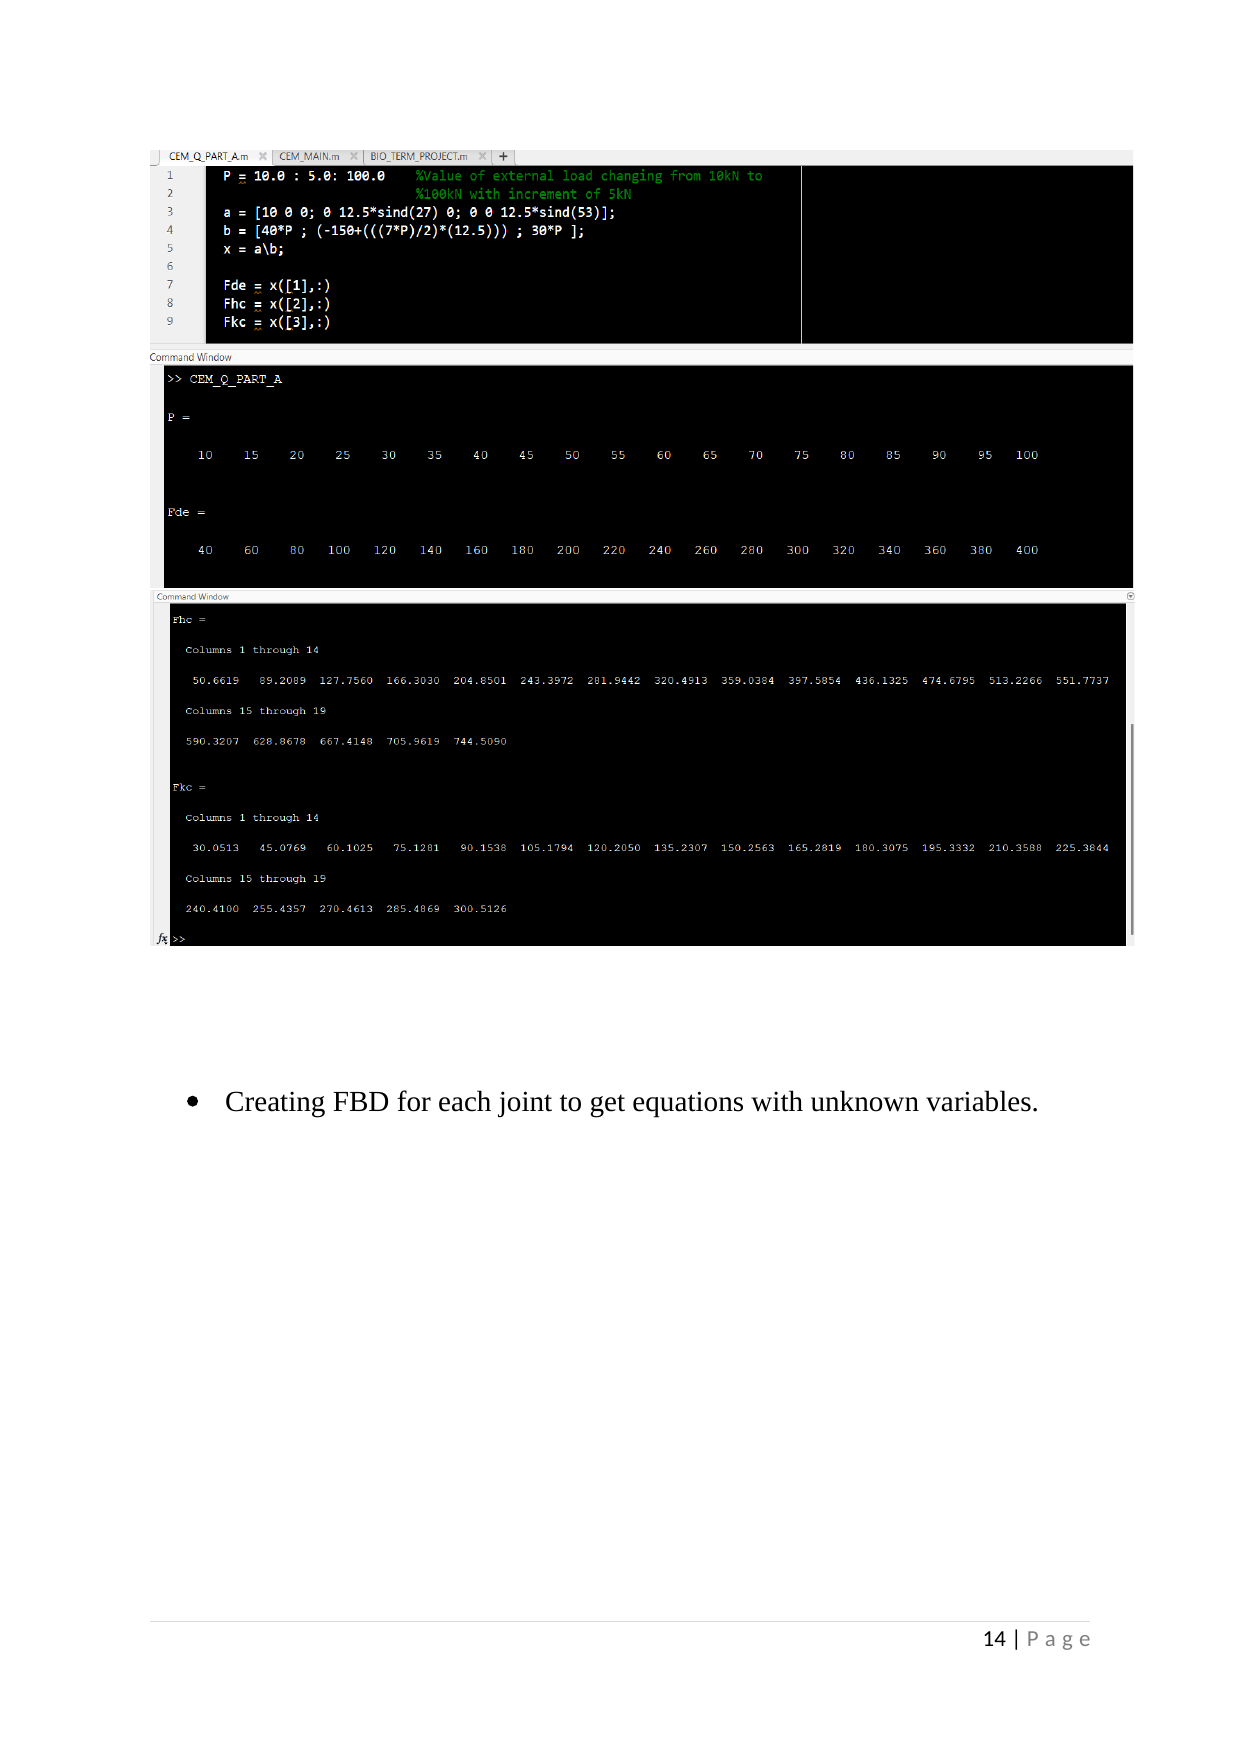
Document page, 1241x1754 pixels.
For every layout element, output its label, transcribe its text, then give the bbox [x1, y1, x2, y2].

picture [150, 150, 1134, 588]
picture [150, 590, 1135, 946]
list Creating FBD for each joint to get equations with unknown variables. [187, 1084, 1090, 1118]
